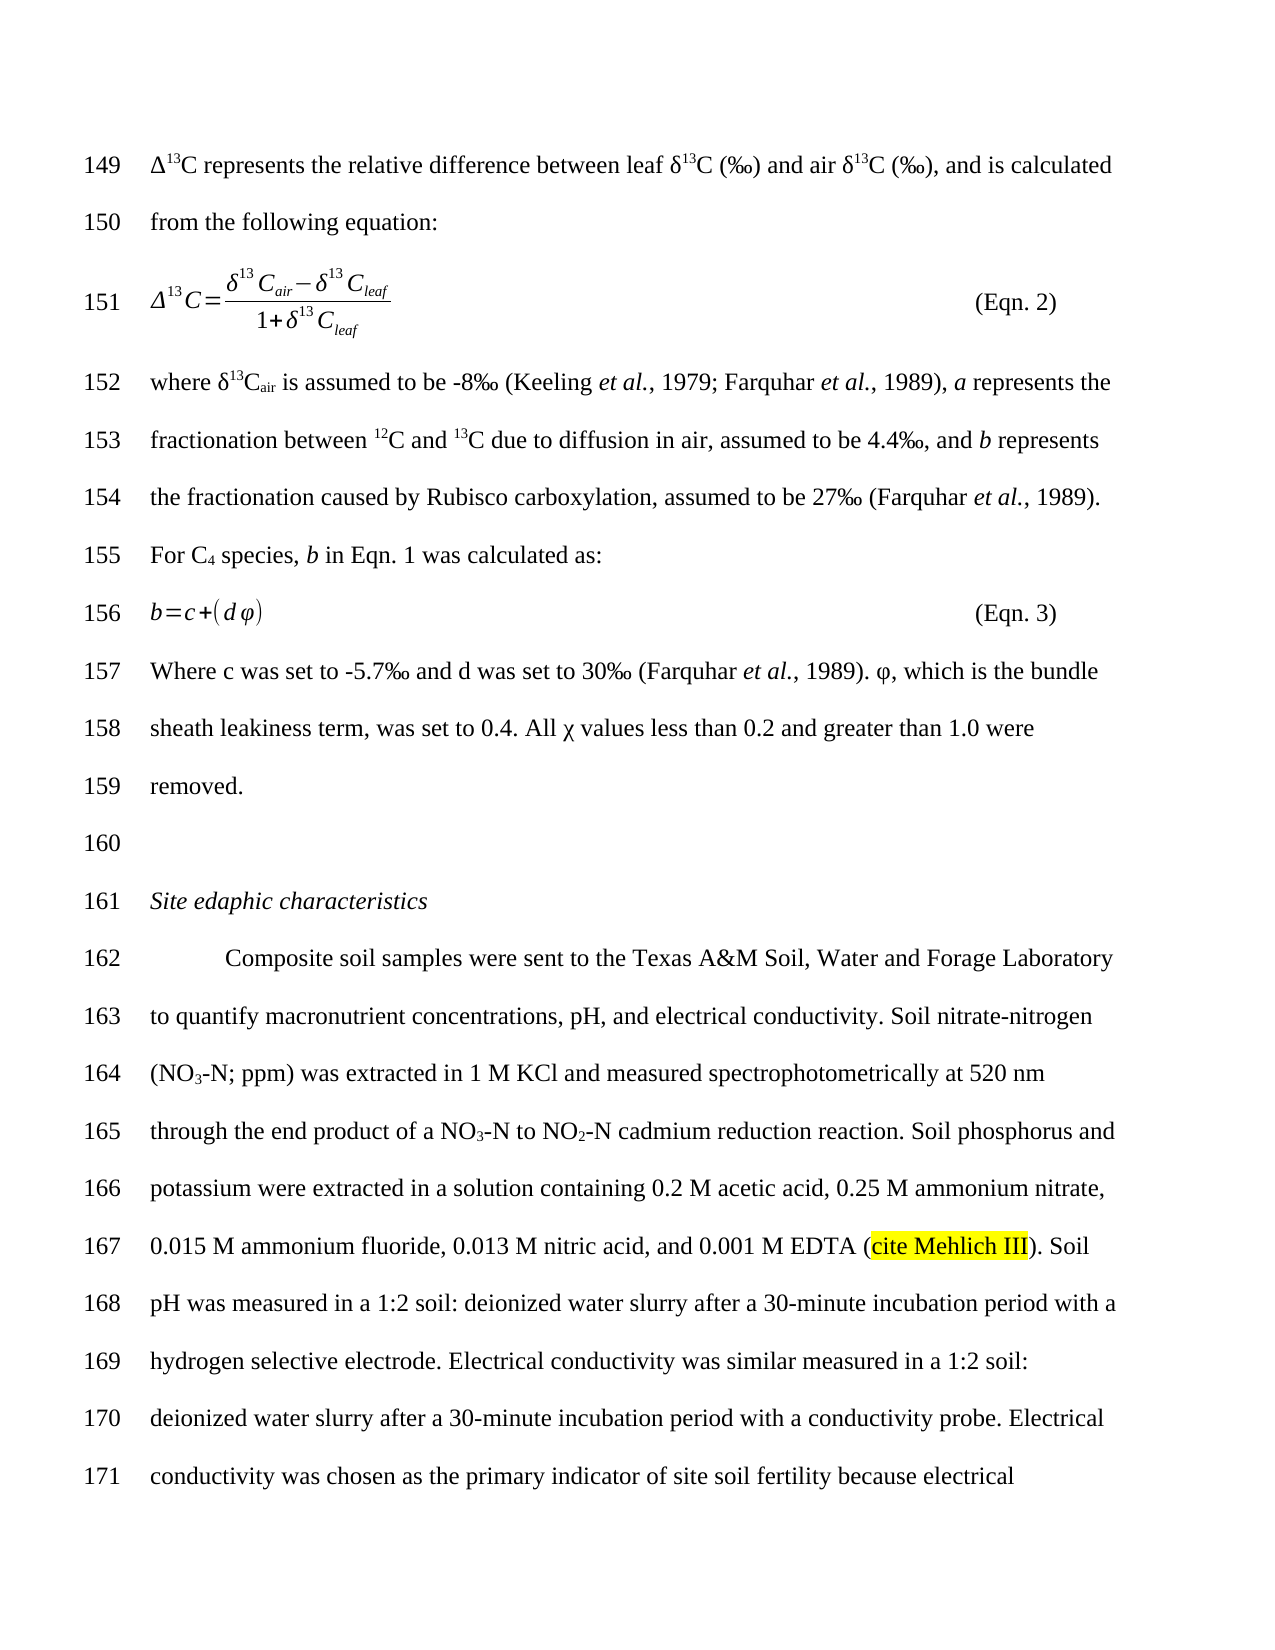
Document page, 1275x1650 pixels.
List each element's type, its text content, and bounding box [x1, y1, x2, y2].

text Where c was set to -5.7‰ and d was set to 30‰ (Farquhar et al., 1989). φ, which is the bundle sheath leakiness term, was set to 0.4. All χ values less than 0.2 and greater than 1.0 were removed. [150, 656, 1125, 800]
text where δ13Cair is assumed to be -8‰ (Keeling et al., 1979; Farquhar et al., 1989), a represents the fractionation between 12C and 13C due to diffusion in air, assumed to be 4.4‰, and b represents the fractionation caused by Rubisco carboxylation, assumed to be 27‰ (Farquhar et al., 1989). For C4 species, b in Eqn. 1 was calculated as: [150, 367, 1125, 568]
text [150, 943, 1125, 1490]
text Site edaphic characteristics [150, 886, 1125, 915]
text (Eqn. 2) [150, 265, 1125, 338]
text Δ13C represents the relative difference between leaf δ13C (‰) and air δ13C (‰), and is calculated from the following equation: [150, 150, 1125, 236]
text (Eqn. 3) [150, 597, 1125, 627]
